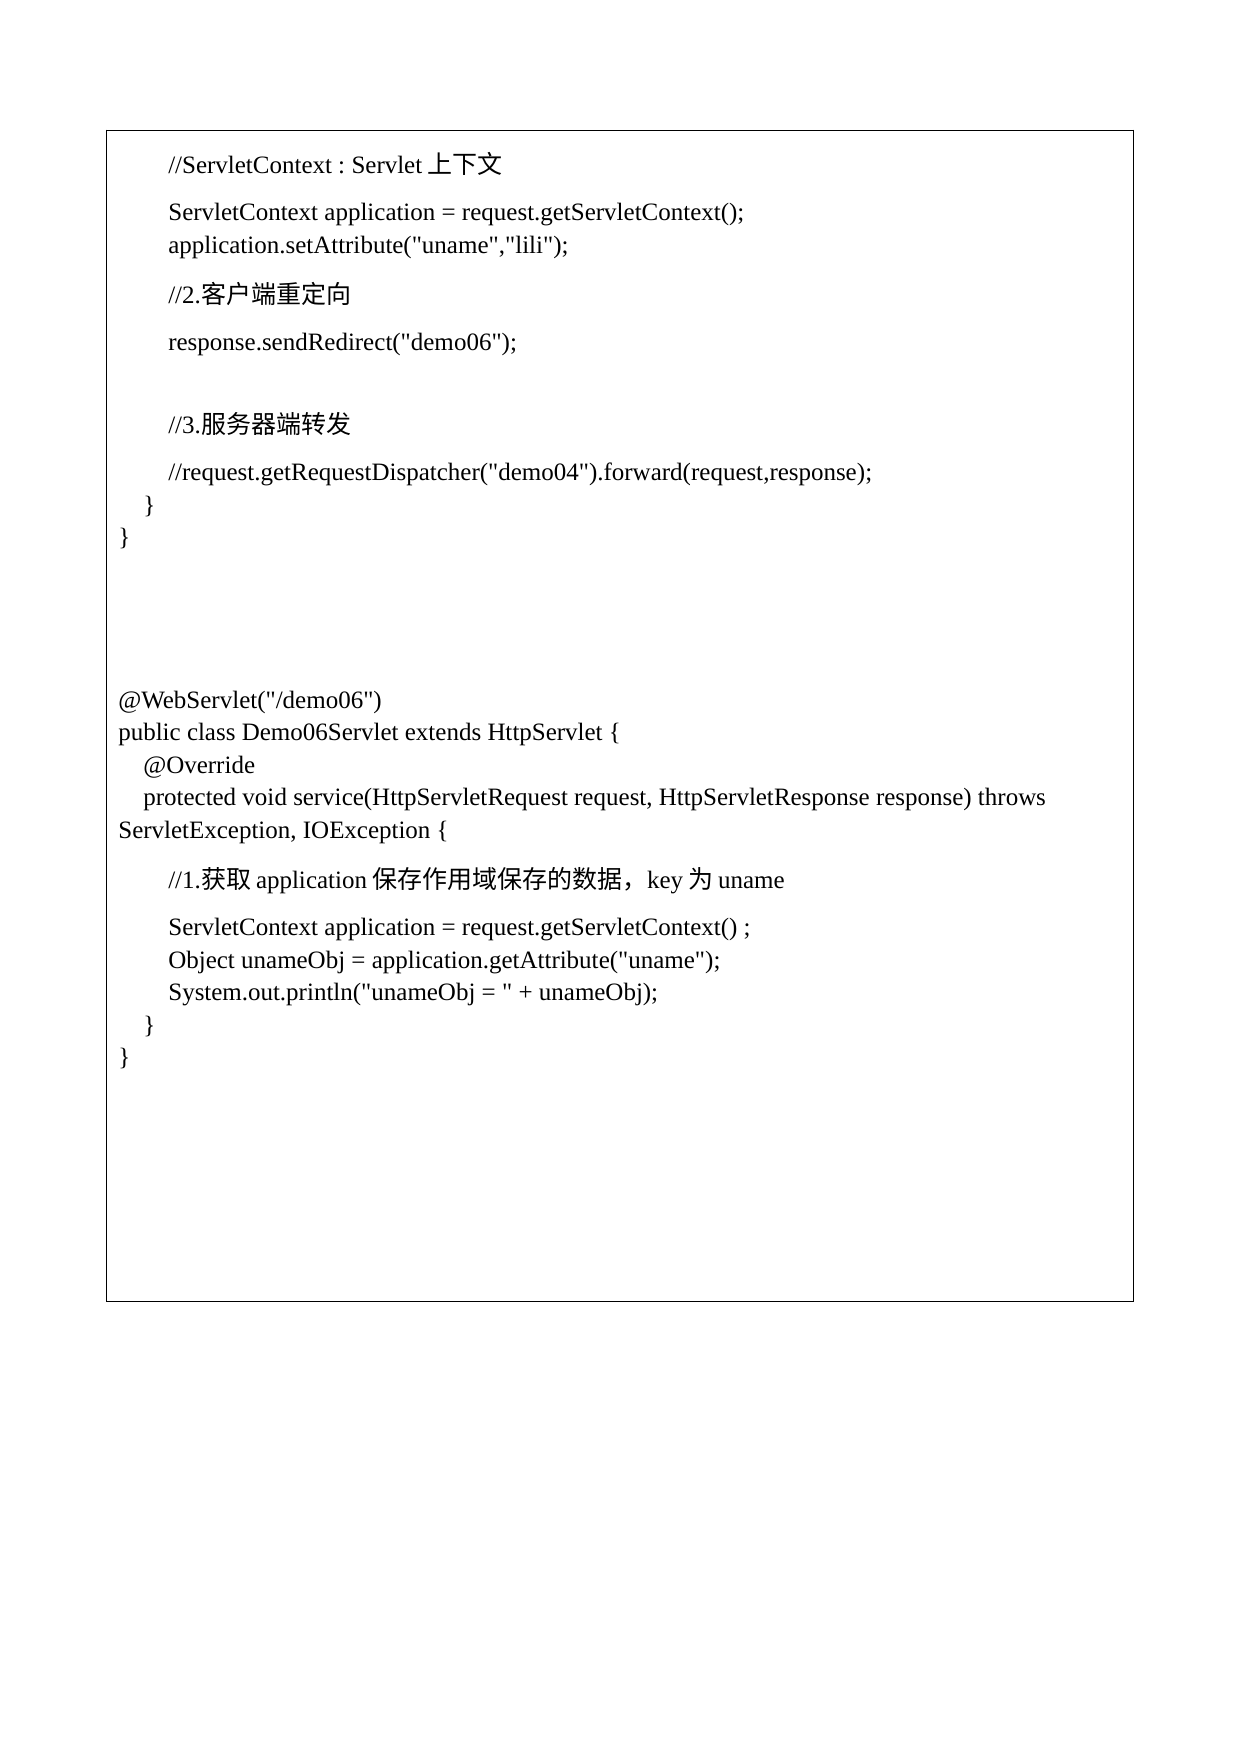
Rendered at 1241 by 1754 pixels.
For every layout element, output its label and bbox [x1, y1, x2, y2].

table_header [107, 131, 1133, 1301]
